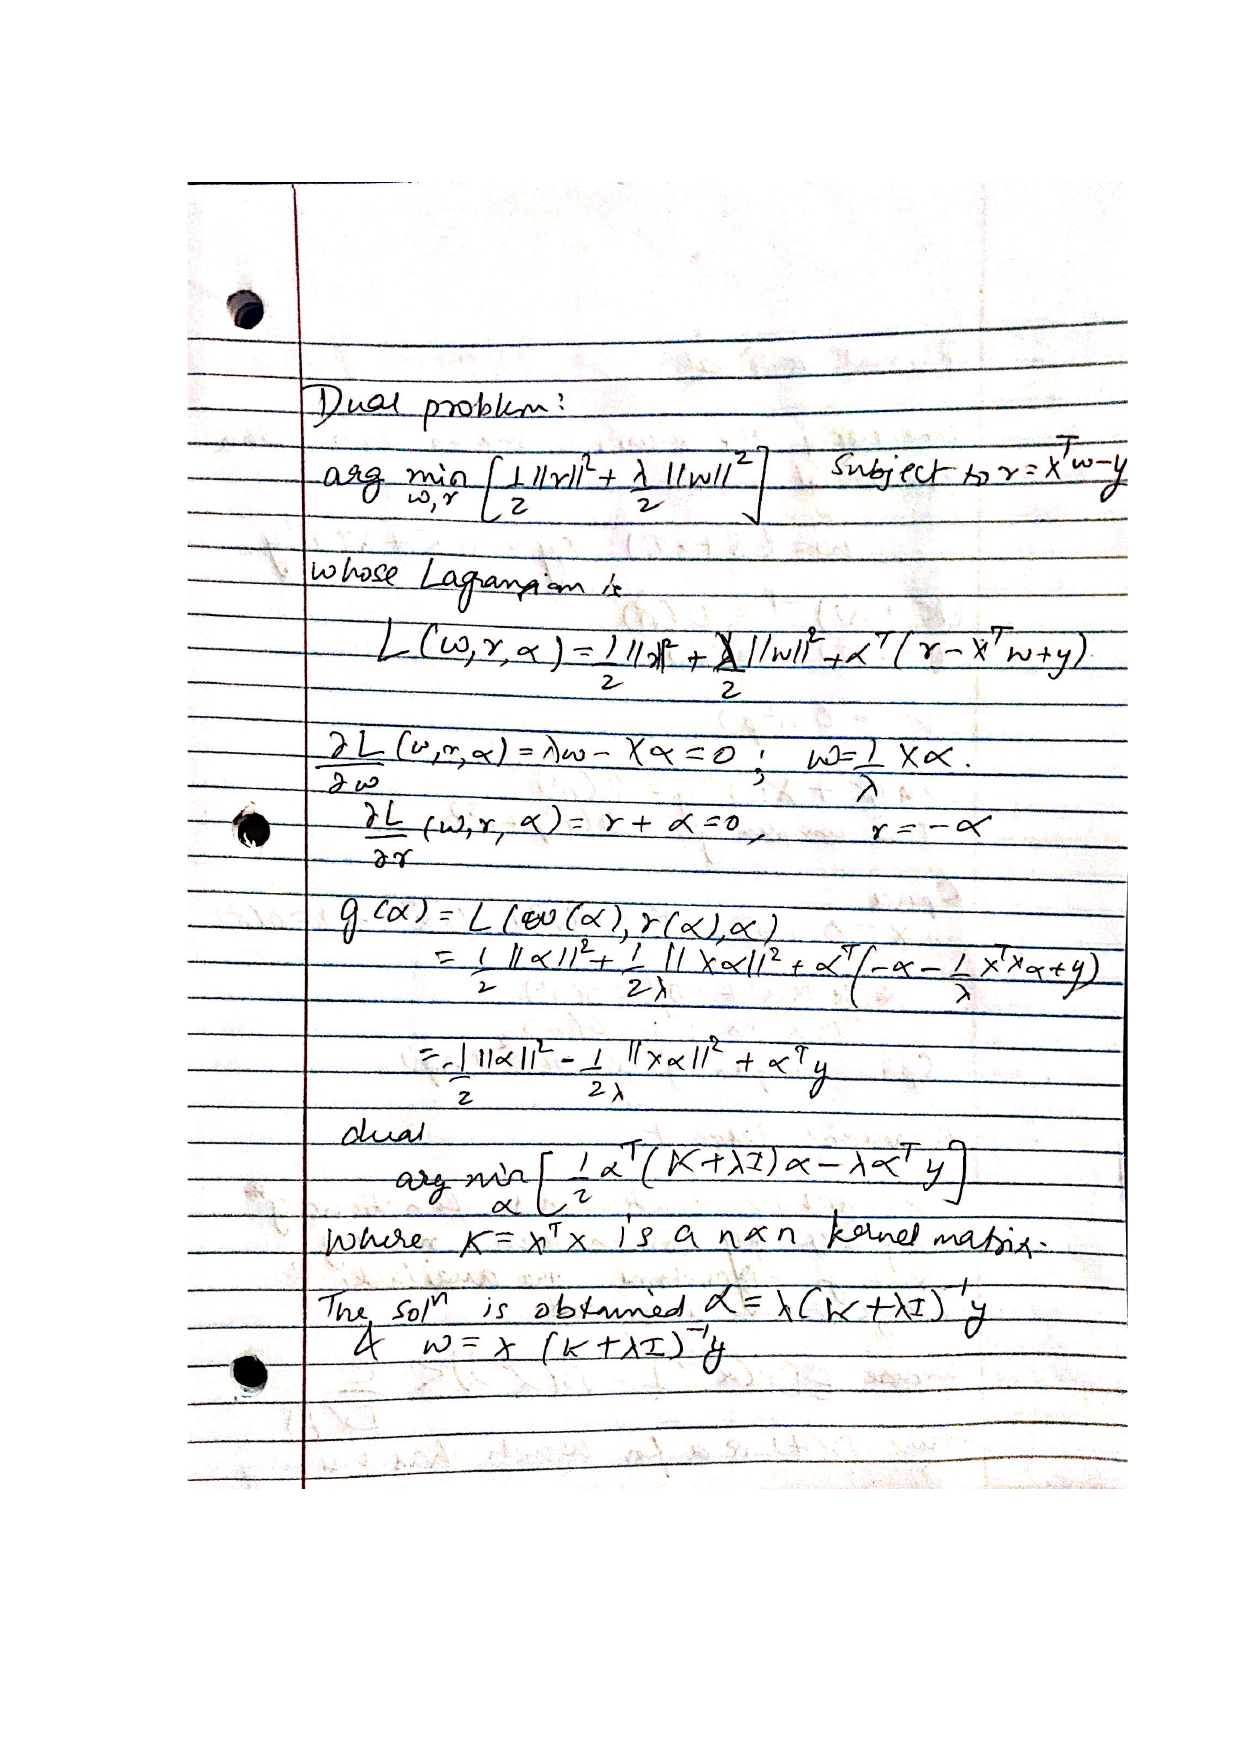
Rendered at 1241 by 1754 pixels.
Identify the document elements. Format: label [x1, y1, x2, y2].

picture [187, 182, 1128, 1489]
